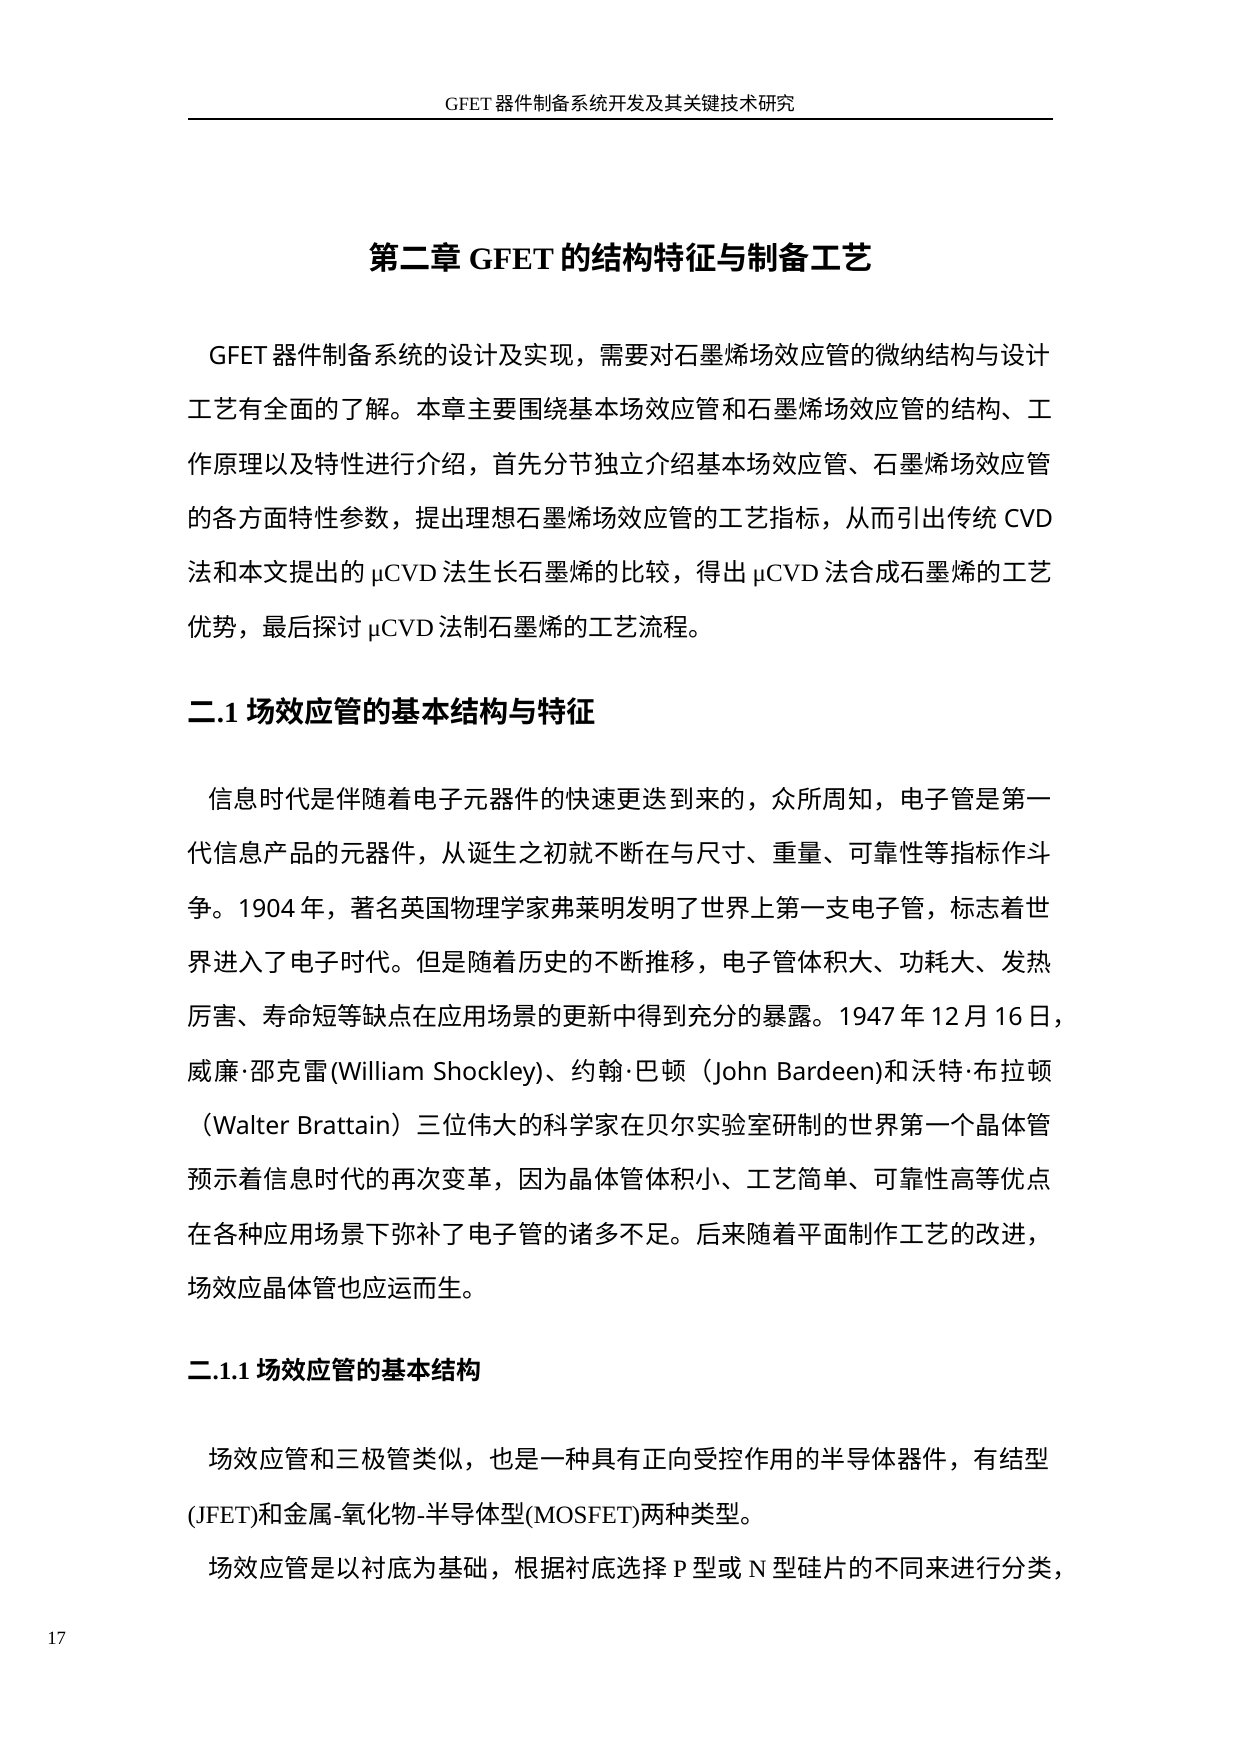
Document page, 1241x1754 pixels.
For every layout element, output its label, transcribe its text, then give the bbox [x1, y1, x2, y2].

text GFET器件制备系统的设计及实现，需要对石墨烯场效应管的微纳结构与设计工艺有全面的了解。本章主要围绕基本场效应管和石墨烯场效应管的结构、工作原理以及特性进行介绍，首先分节独立介绍基本场效应管、石墨烯场效应管的各方面特性参数，提出理想石墨烯场效应管的工艺指标，从而引出传统CVD法和本文提出的μCVD法生长石墨烯的比较，得出μCVD法合成石墨烯的工艺优势，最后探讨μCVD法制石墨烯的工艺流程。 [187, 335, 1053, 643]
subtitle GFET的结构特征与制备工艺 [187, 233, 1053, 278]
text 场效应管和三极管类似，也是一种具有正向受控作用的半导体器件，有结型(JFET)和金属-氧化物-半导体型(MOSFET)两种类型。 [187, 1440, 1053, 1531]
subtitle 场效应管的基本结构 [187, 1350, 1053, 1386]
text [187, 1549, 1053, 1585]
text 信息时代是伴随着电子元器件的快速更迭到来的，众所周知，电子管是第一代信息产品的元器件，从诞生之初就不断在与尺寸、重量、可靠性等指标作斗争。1904年，著名英国物理学家弗莱明发明了世界上第一支电子管，标志着世界进入了电子时代。但是随着历史的不断推移，电子管体积大、功耗大、发热厉害、寿命短等缺点在应用场景的更新中得到充分的暴露。1947年12月16日，威廉·邵克雷(William Shockley)、约翰·巴顿（John Bardeen)和沃特·布拉顿（Walter Brattain）三位伟大的科学家在贝尔实验室研制的世界第一个晶体管预示着信息时代的再次变革，因为晶体管体积小、工艺简单、可靠性高等优点在各种应用场景下弥补了电子管的诸多不足。后来随着平面制作工艺的改进，场效应晶体管也应运而生。 [187, 779, 1053, 1305]
subtitle 场效应管的基本结构与特征 [187, 689, 1053, 731]
